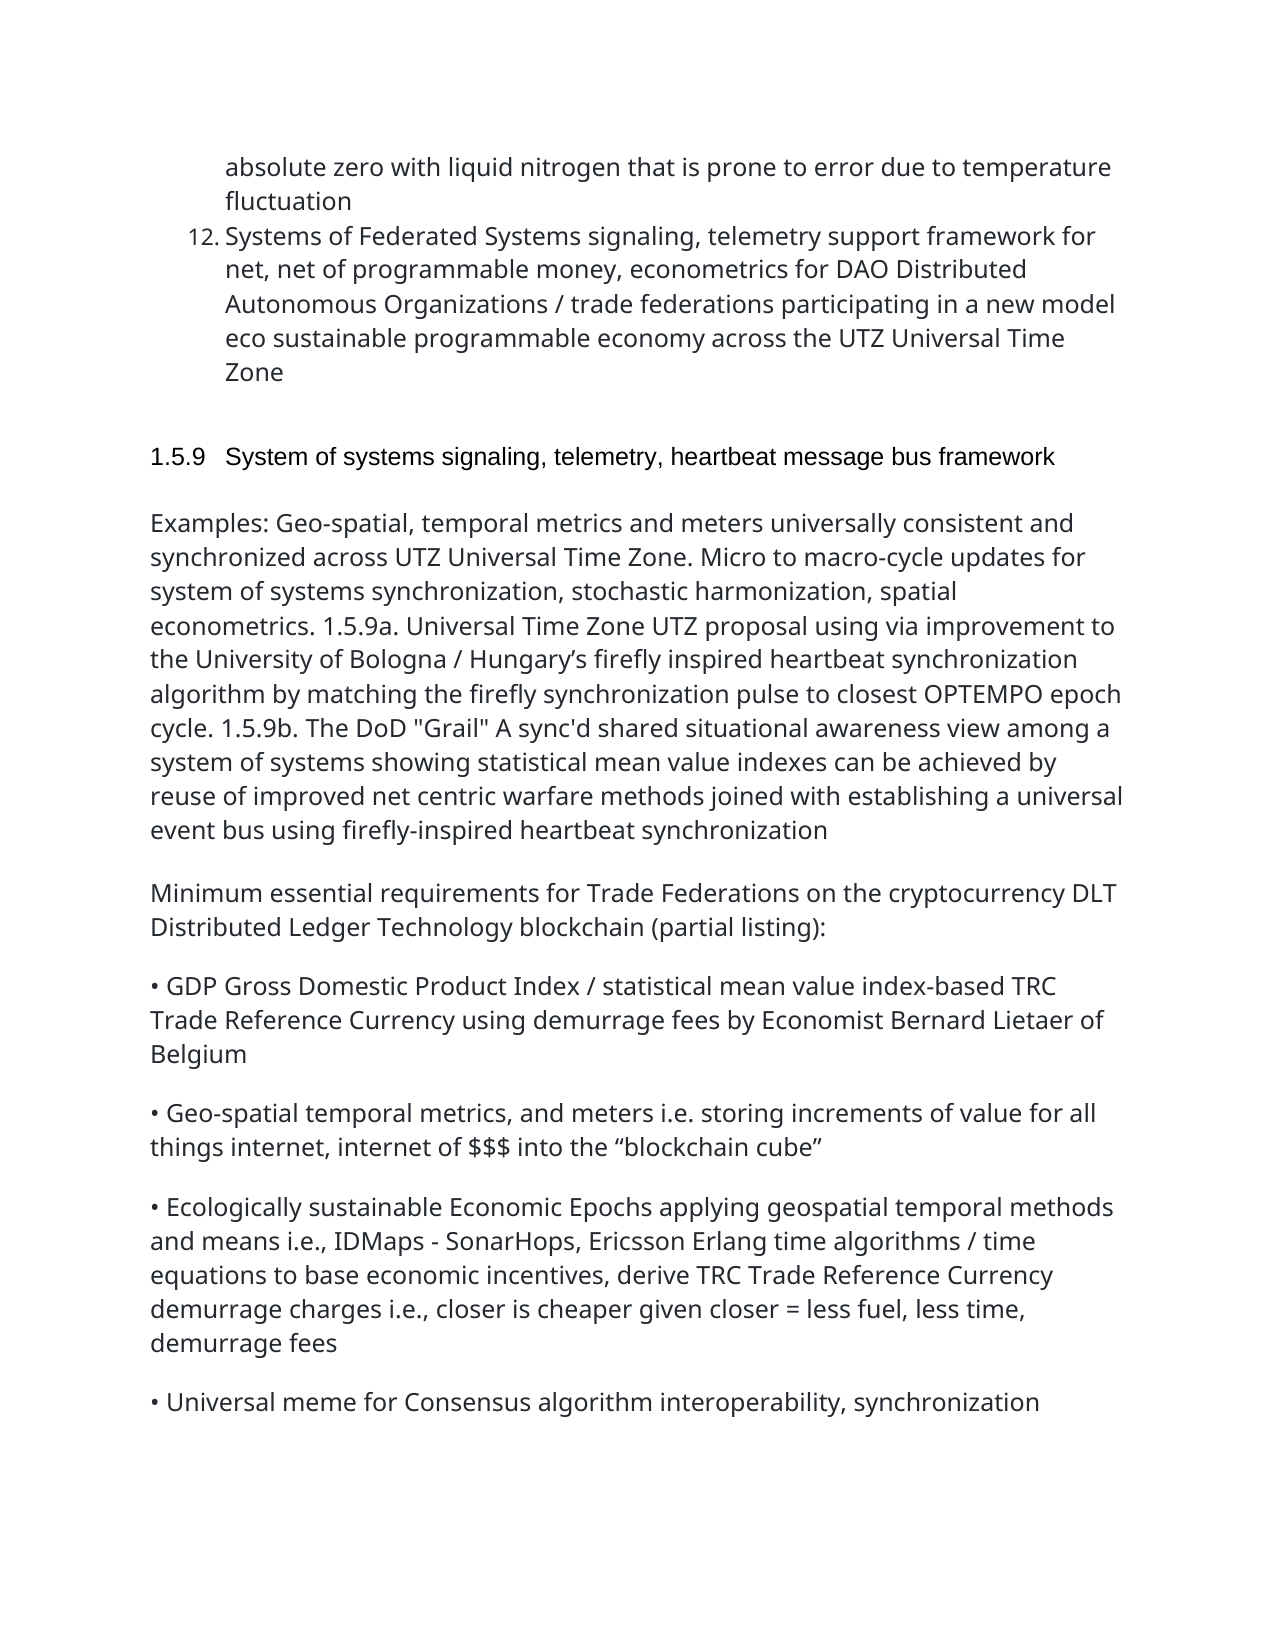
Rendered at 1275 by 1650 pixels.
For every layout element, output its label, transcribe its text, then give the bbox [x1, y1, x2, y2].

text • Universal meme for Consensus algorithm interoperability, synchronization [150, 1384, 1125, 1418]
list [187, 150, 1125, 218]
text • Ecologically sustainable Economic Epochs applying geospatial temporal methods and means i.e., IDMaps - SonarHops, Ericsson Erlang time algorithms / time equations to base economic incentives, derive TRC Trade Reference Currency demurrage charges i.e., closer is cheaper given closer = less fuel, less time, demurrage fees [150, 1189, 1125, 1359]
text Examples: Geo-spatial, temporal metrics and meters universally consistent and synchronized across UTZ Universal Time Zone. Micro to macro-cycle updates for system of systems synchronization, stochastic harmonization, spatial econometrics. 1.5.9a. Universal Time Zone UTZ proposal using via improvement to the University of Bologna / Hungary’s firefly inspired heartbeat synchronization algorithm by matching the firefly synchronization pulse to closest OPTEMPO epoch cycle. 1.5.9b. The DoD "Grail" A sync'd shared situational awareness view among a system of systems showing statistical mean value indexes can be achieved by reuse of improved net centric warfare methods joined with establishing a universal event bus using firefly-inspired heartbeat synchronization [150, 506, 1125, 847]
text • GDP Gross Domestic Product Index / statistical mean value index-based TRC Trade Reference Currency using demurrage fees by Economist Bernard Lietaer of Belgium [150, 969, 1125, 1071]
text 1.5.9 System of systems signaling, telemetry, heartbeat message bus framework [150, 442, 1125, 471]
list Systems of Federated Systems signaling, telemetry support framework for net, net of programmable money, econometrics for DAO Distributed Autonomous Organizations / trade federations participating in a new model eco sustainable programmable economy across the UTZ Universal Time Zone [187, 218, 1125, 388]
text Minimum essential requirements for Trade Federations on the cryptocurrency DLT Distributed Ledger Technology blockchain (partial listing): [150, 876, 1125, 944]
text • Geo-spatial temporal metrics, and meters i.e. storing increments of value for all things internet, internet of $$$ into the “blockchain cube” [150, 1096, 1125, 1164]
